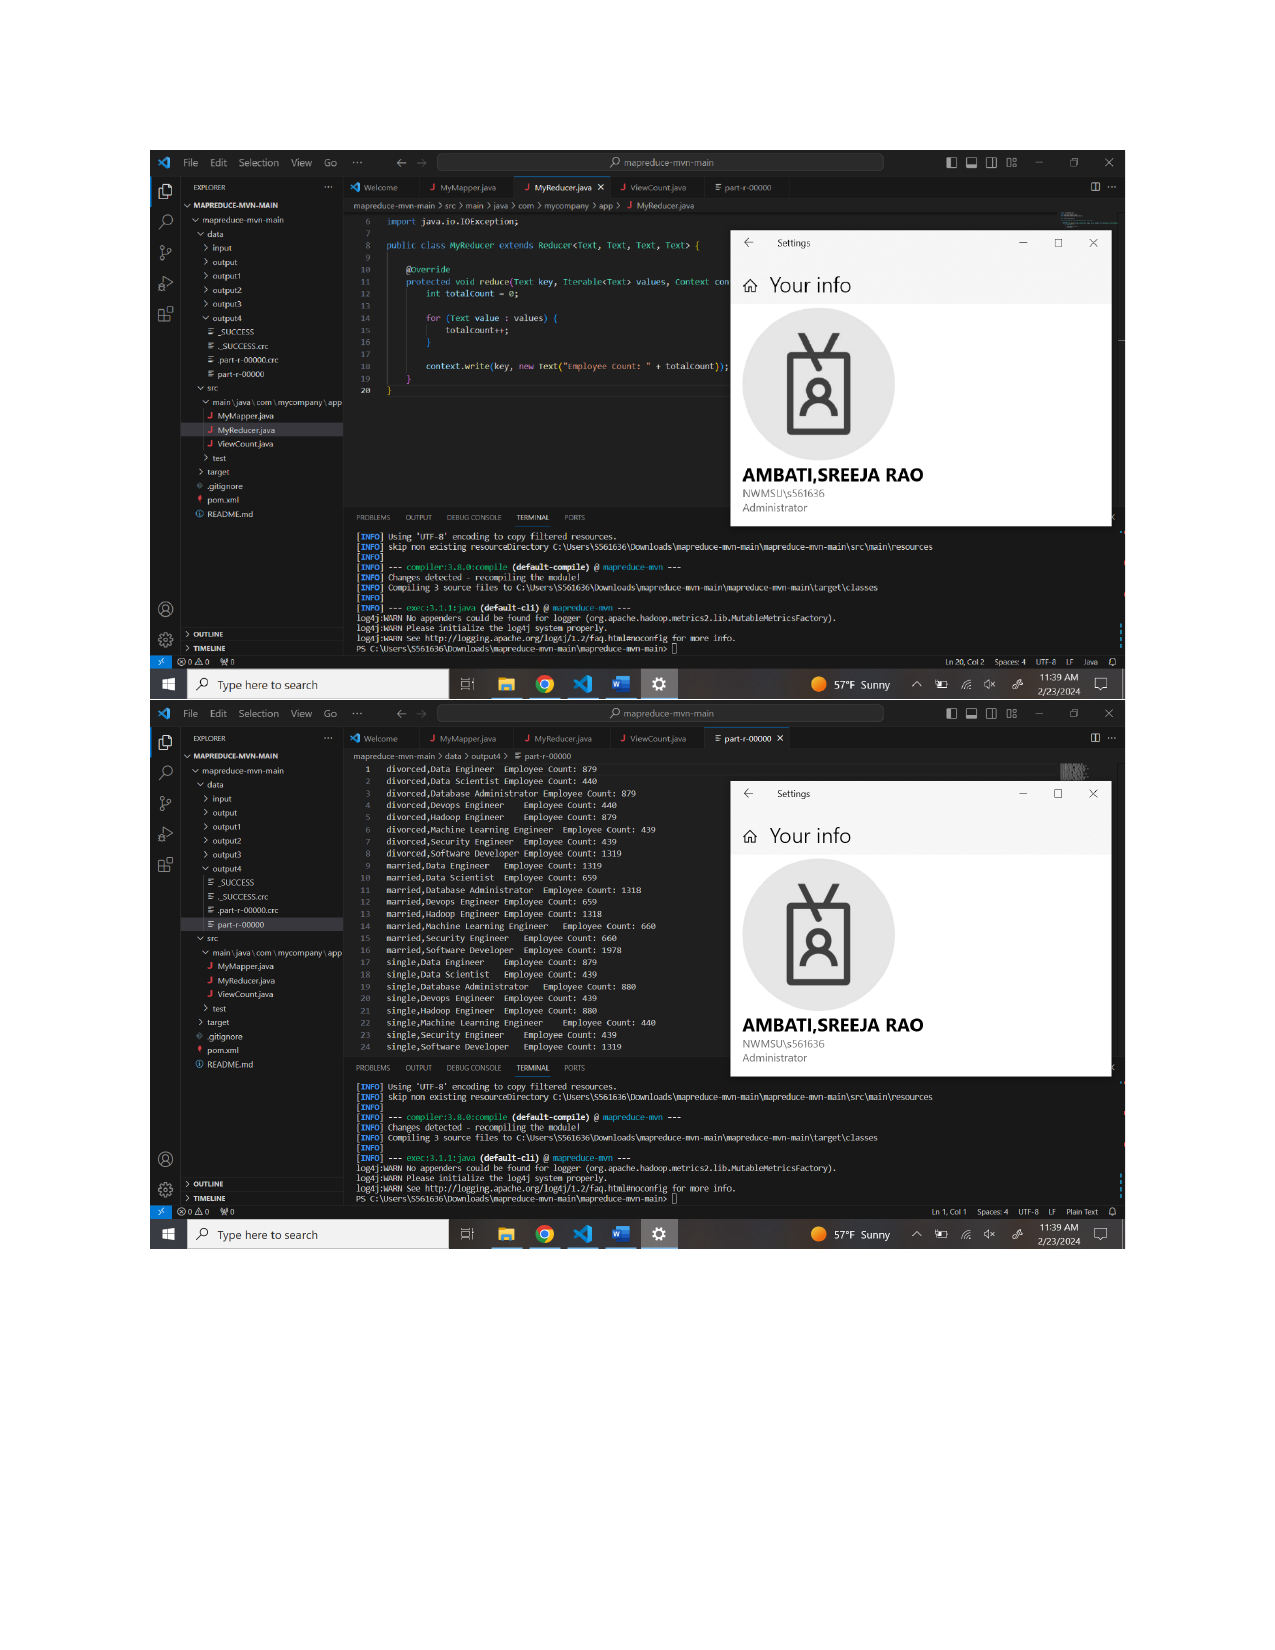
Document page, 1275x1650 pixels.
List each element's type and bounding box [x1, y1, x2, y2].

picture [150, 700, 1125, 1249]
picture [150, 150, 1125, 699]
